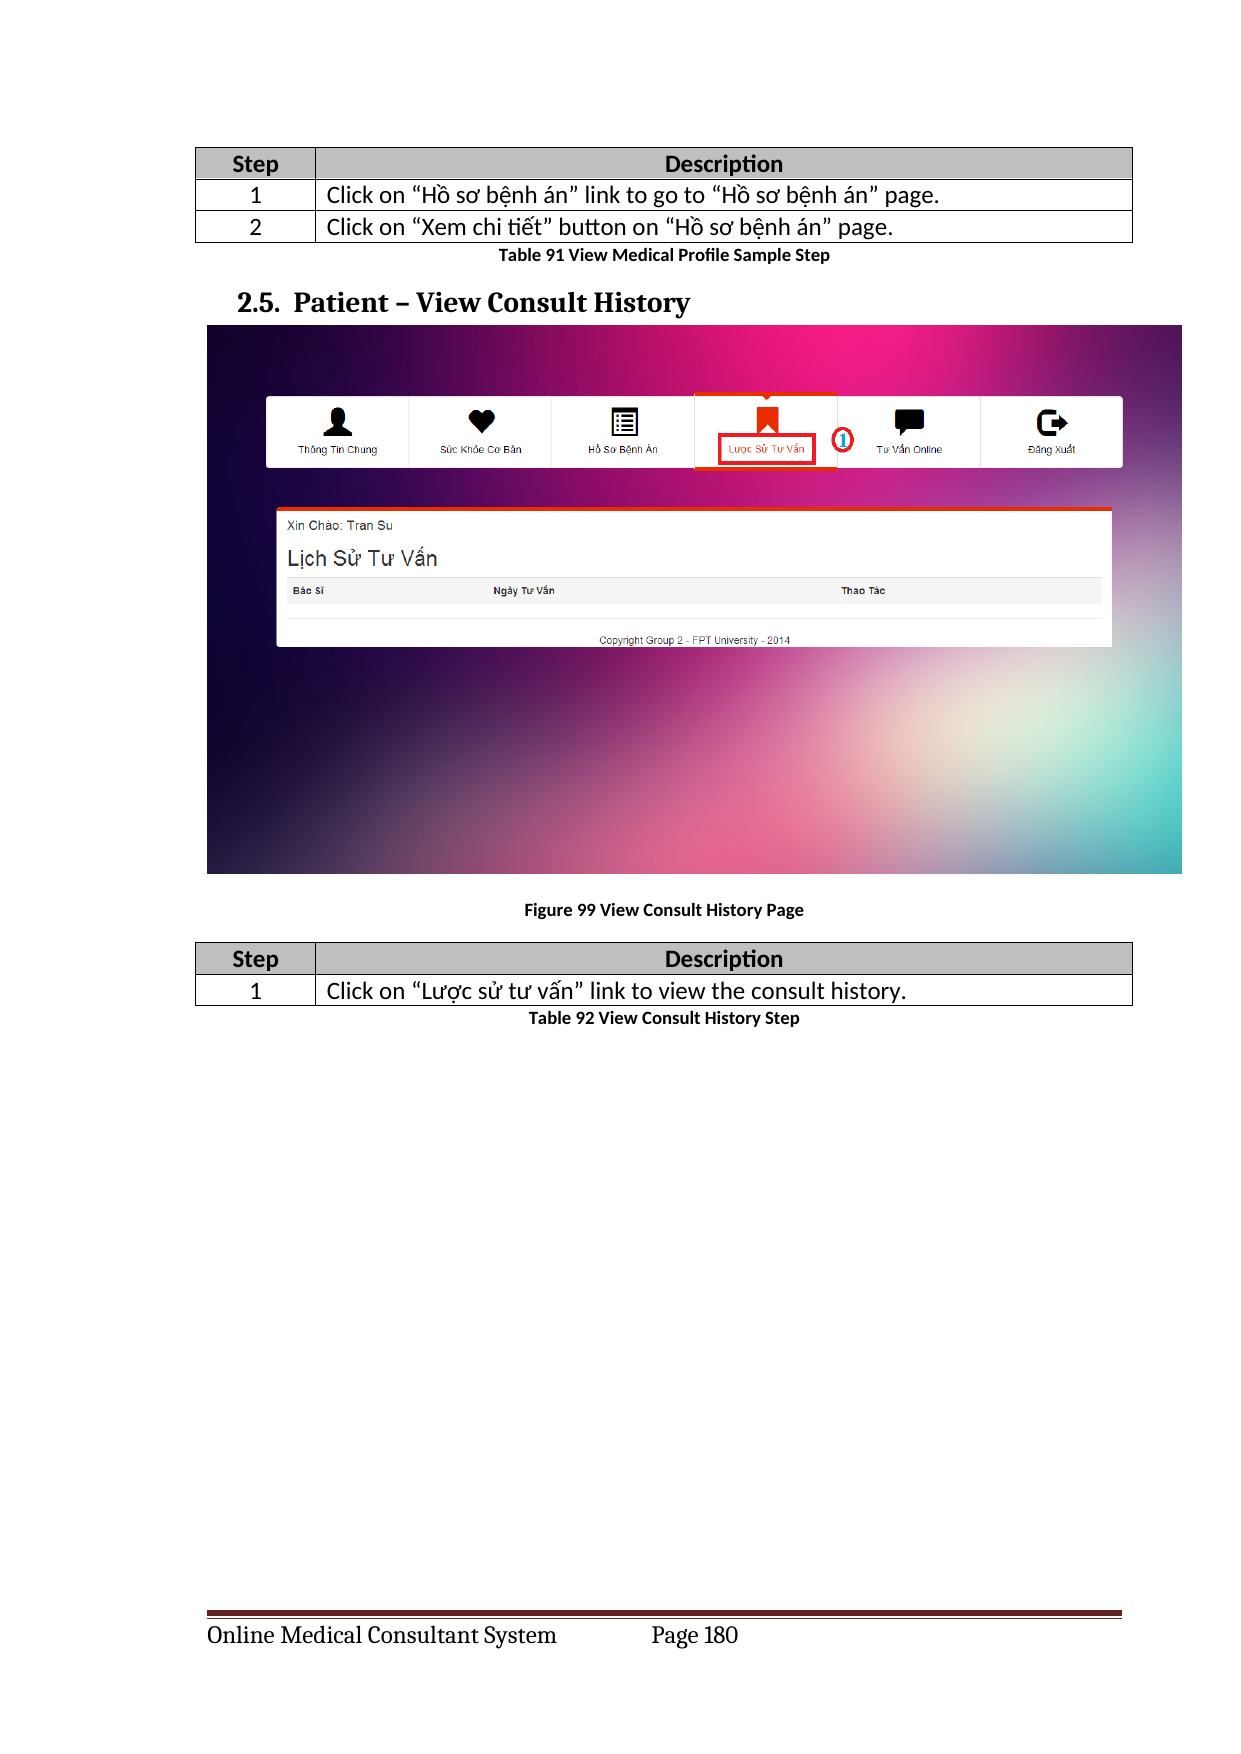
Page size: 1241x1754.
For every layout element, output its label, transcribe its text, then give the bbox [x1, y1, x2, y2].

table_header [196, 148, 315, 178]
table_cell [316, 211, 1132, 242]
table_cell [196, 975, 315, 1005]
picture [207, 325, 1182, 874]
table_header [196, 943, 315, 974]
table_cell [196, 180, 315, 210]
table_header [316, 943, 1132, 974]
subtitle Patient – View Consult History [237, 286, 1122, 320]
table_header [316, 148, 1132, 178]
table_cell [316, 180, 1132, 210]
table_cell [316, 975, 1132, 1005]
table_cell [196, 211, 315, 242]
